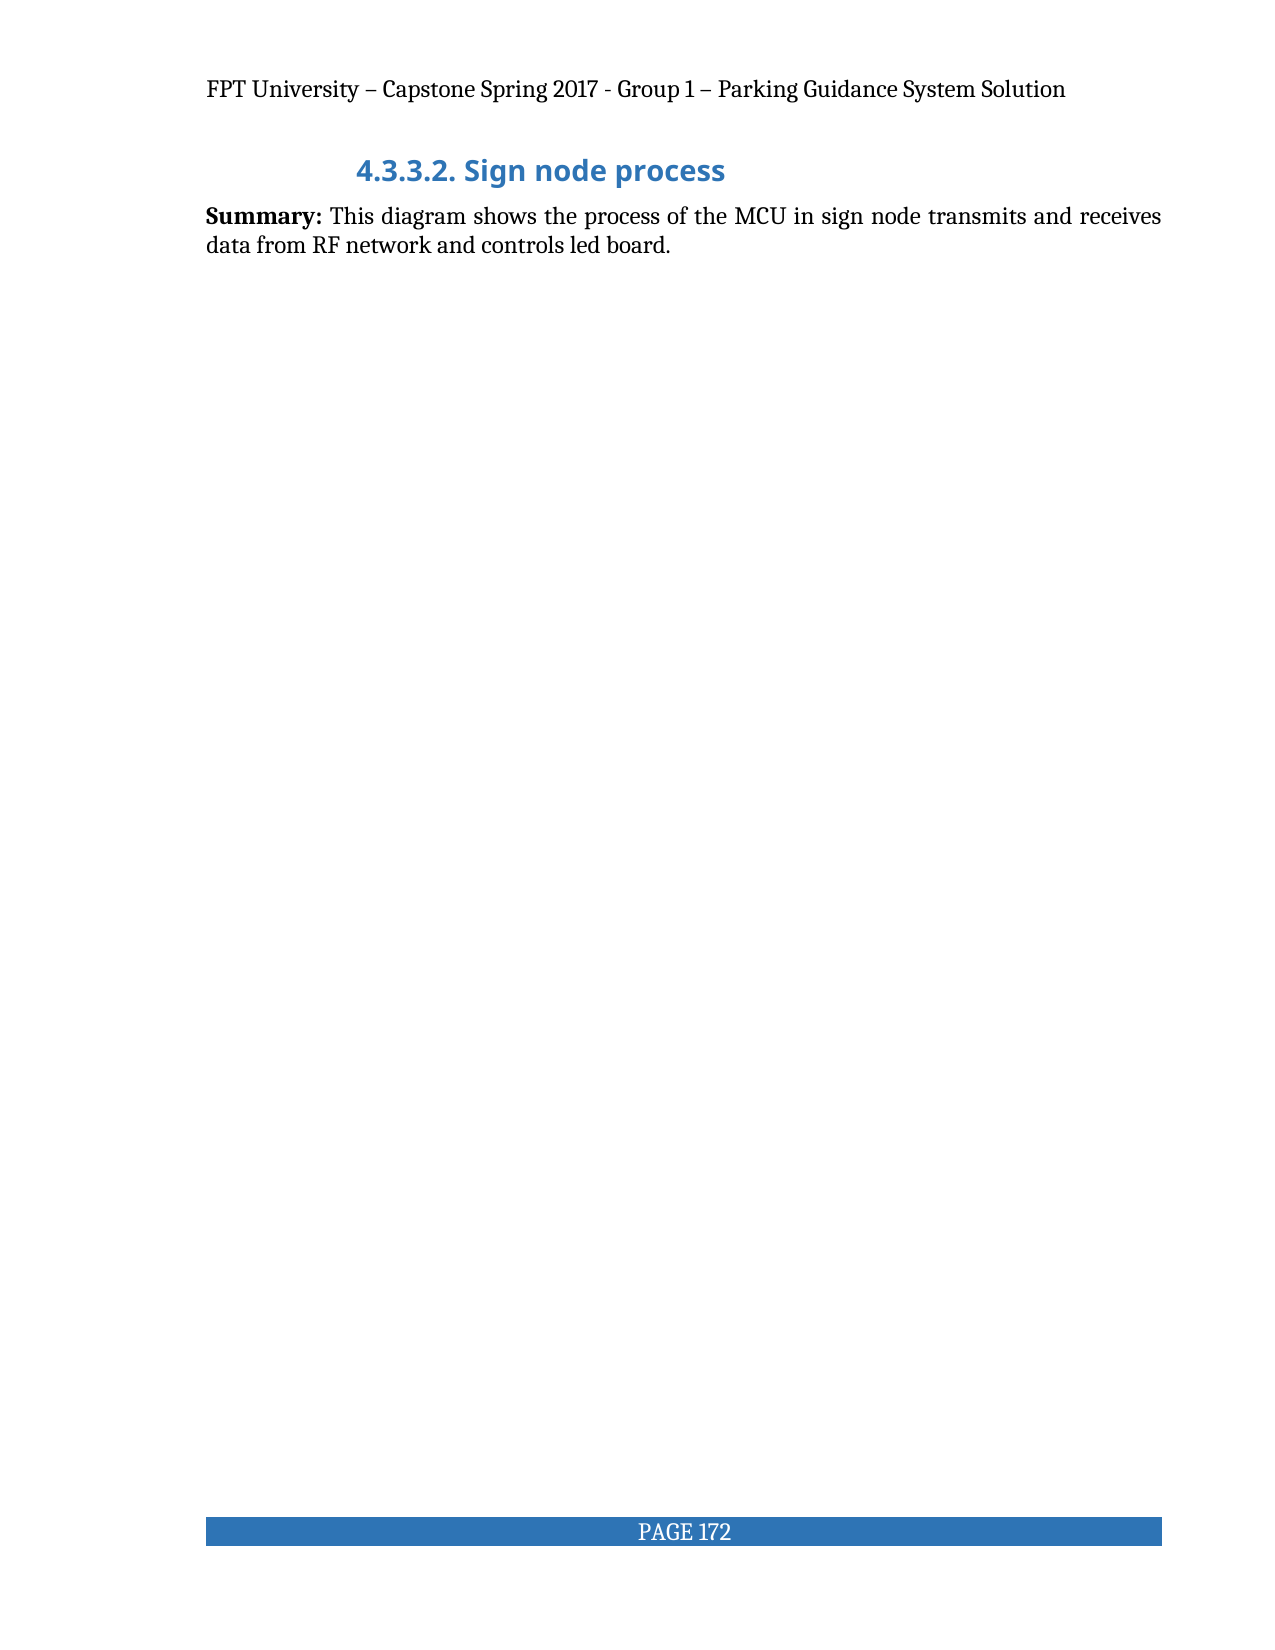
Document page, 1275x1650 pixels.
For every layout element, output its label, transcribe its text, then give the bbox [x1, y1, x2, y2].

subtitle Sign node process [206, 150, 1162, 190]
text Summary: This diagram shows the process of the MCU in sign node transmits and receives data from RF network and controls led board. [206, 202, 1162, 260]
